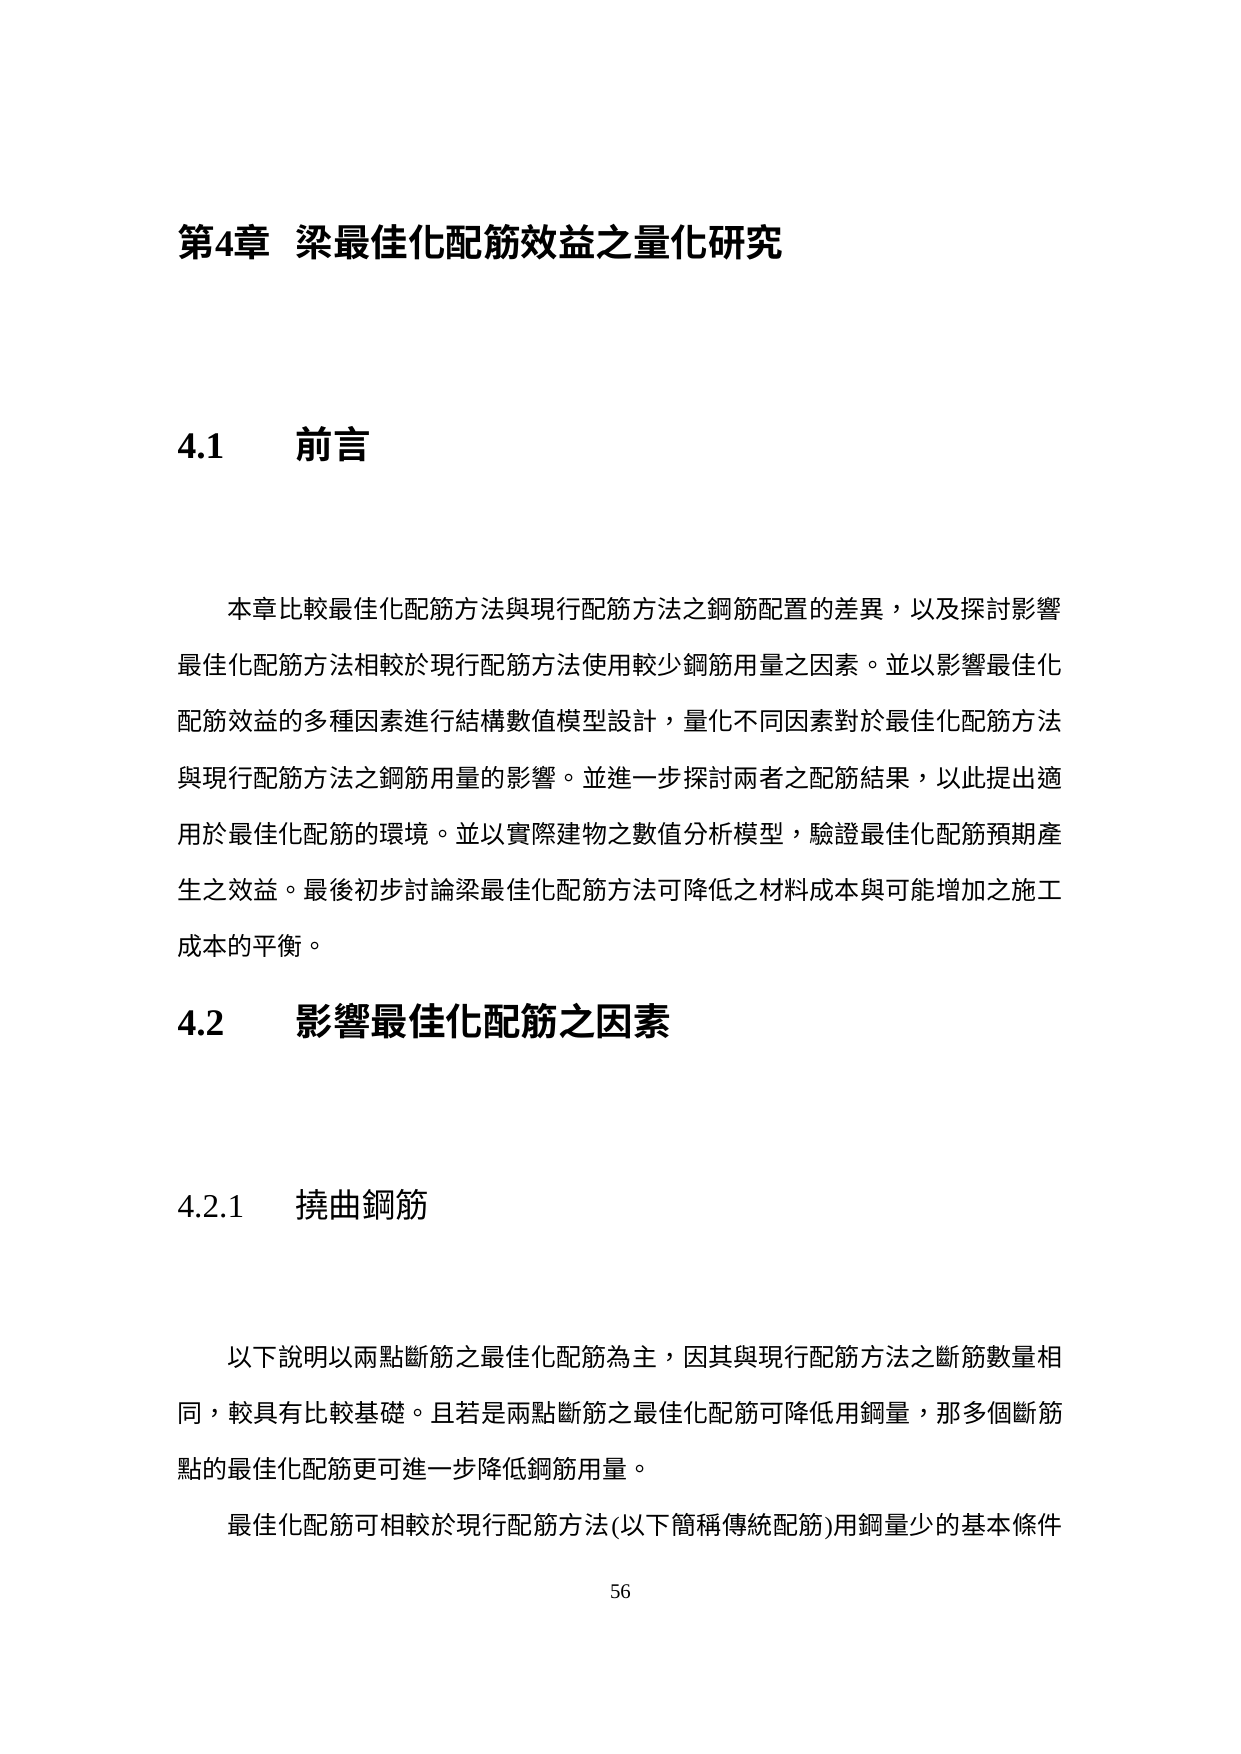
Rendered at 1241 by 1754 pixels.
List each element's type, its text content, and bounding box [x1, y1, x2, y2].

text 本章比較最佳化配筋方法與現行配筋方法之鋼筋配置的差異，以及探討影響最佳化配筋方法相較於現行配筋方法使用較少鋼筋用量之因素。並以影響最佳化配筋效益的多種因素進行結構數值模型設計，量化不同因素對於最佳化配筋方法與現行配筋方法之鋼筋用量的影響。並進一步探討兩者之配筋結果，以此提出適用於最佳化配筋的環境。並以實際建物之數值分析模型，驗證最佳化配筋預期產生之效益。最後初步討論梁最佳化配筋方法可降低之材料成本與可能增加之施工成本的平衡。 [177, 589, 1063, 964]
subtitle 撓曲鋼筋 [177, 1165, 1063, 1240]
subtitle 梁最佳化配筋效益之量化研究 [177, 203, 1063, 278]
subtitle 前言 [177, 405, 1063, 480]
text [177, 1505, 1063, 1542]
subtitle 影響最佳化配筋之因素 [177, 982, 1063, 1057]
text 以下說明以兩點斷筋之最佳化配筋為主，因其與現行配筋方法之斷筋數量相同，較具有比較基礎。且若是兩點斷筋之最佳化配筋可降低用鋼量，那多個斷筋點的最佳化配筋更可進一步降低鋼筋用量。 [177, 1337, 1063, 1487]
